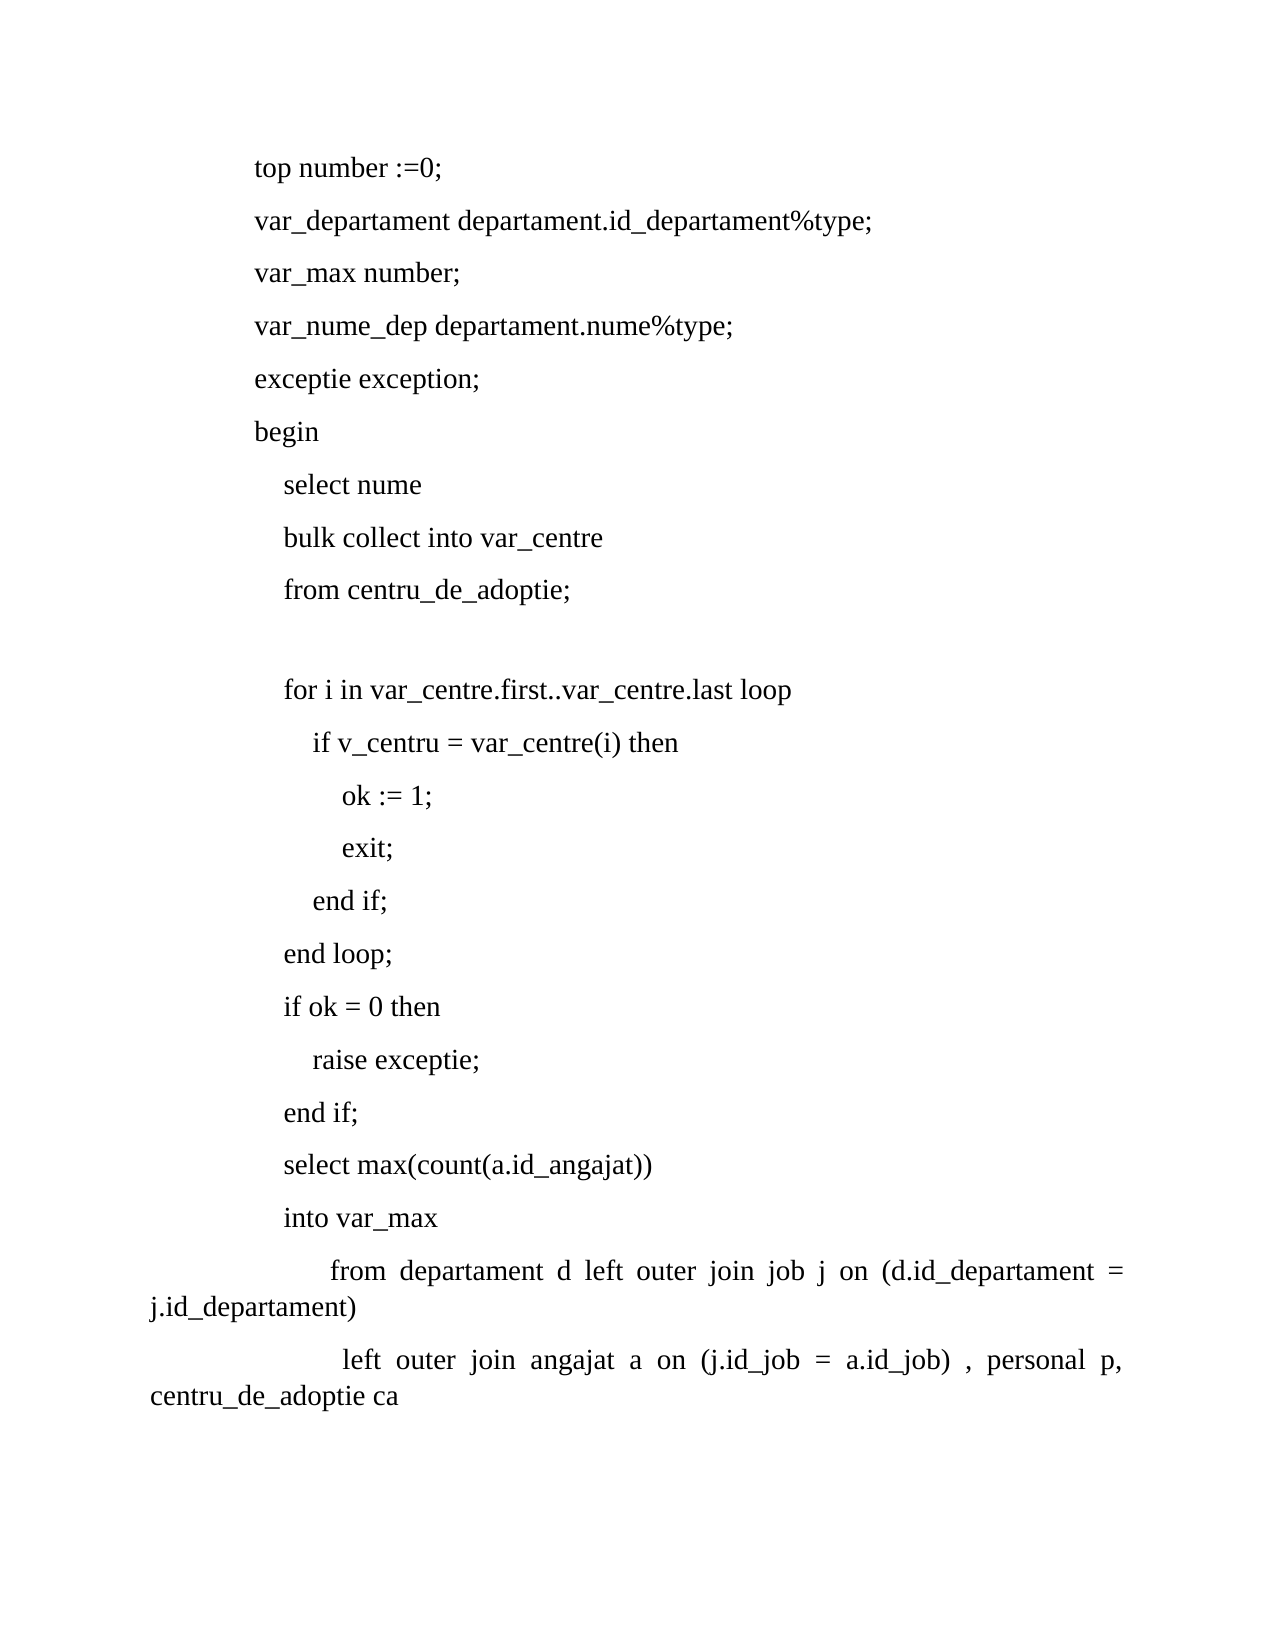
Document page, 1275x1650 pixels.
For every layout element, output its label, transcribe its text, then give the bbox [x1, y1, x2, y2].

text begin [150, 414, 1125, 448]
text top number :=0; [150, 150, 1125, 183]
text for i in var_centre.first..var_centre.last loop [150, 672, 1125, 706]
text end loop; [150, 936, 1125, 970]
text ok := 1; [150, 778, 1125, 811]
text bulk collect into var_centre [150, 520, 1125, 553]
text into var_max [150, 1200, 1125, 1234]
text exit; [150, 831, 1125, 864]
text if ok = 0 then [150, 989, 1125, 1023]
text raise exceptie; [150, 1042, 1125, 1075]
text var_nume_dep departament.nume%type; [150, 308, 1125, 342]
text left outer join angajat a on (j.id_job = a.id_job) , personal p, centru_de_adoptie ca [150, 1342, 1125, 1412]
text select nume [150, 467, 1125, 500]
text select max(count(a.id_angajat)) [150, 1147, 1125, 1181]
text var_max number; [150, 256, 1125, 289]
text from departament d left outer join job j on (d.id_departament = j.id_departament) [150, 1253, 1125, 1323]
text exceptie exception; [150, 361, 1125, 395]
text end if; [150, 1095, 1125, 1128]
text if v_centru = var_centre(i) then [150, 725, 1125, 758]
text end if; [150, 883, 1125, 917]
text var_departament departament.id_departament%type; [150, 203, 1125, 236]
text from centru_de_adoptie; [150, 572, 1125, 606]
